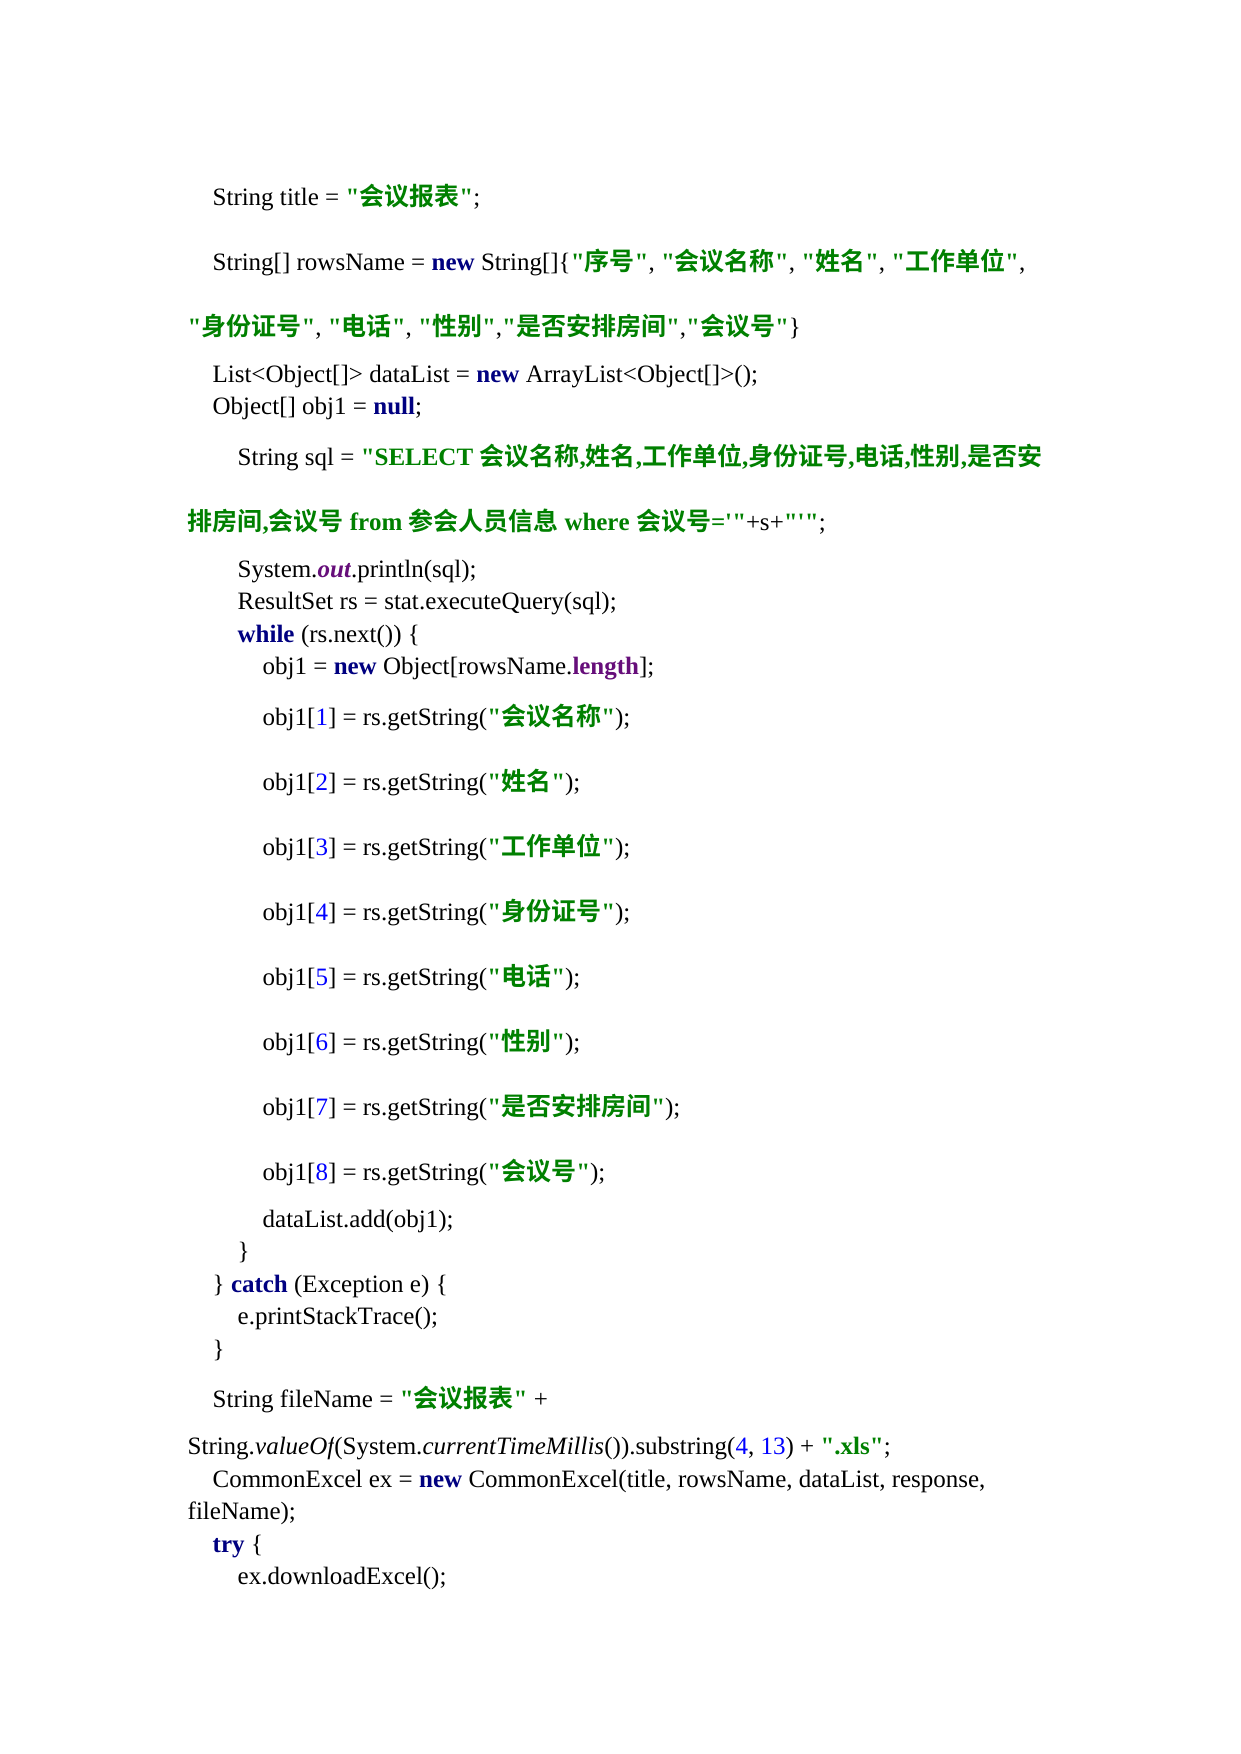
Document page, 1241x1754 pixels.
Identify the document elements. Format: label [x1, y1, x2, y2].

text [187, 162, 1053, 1592]
